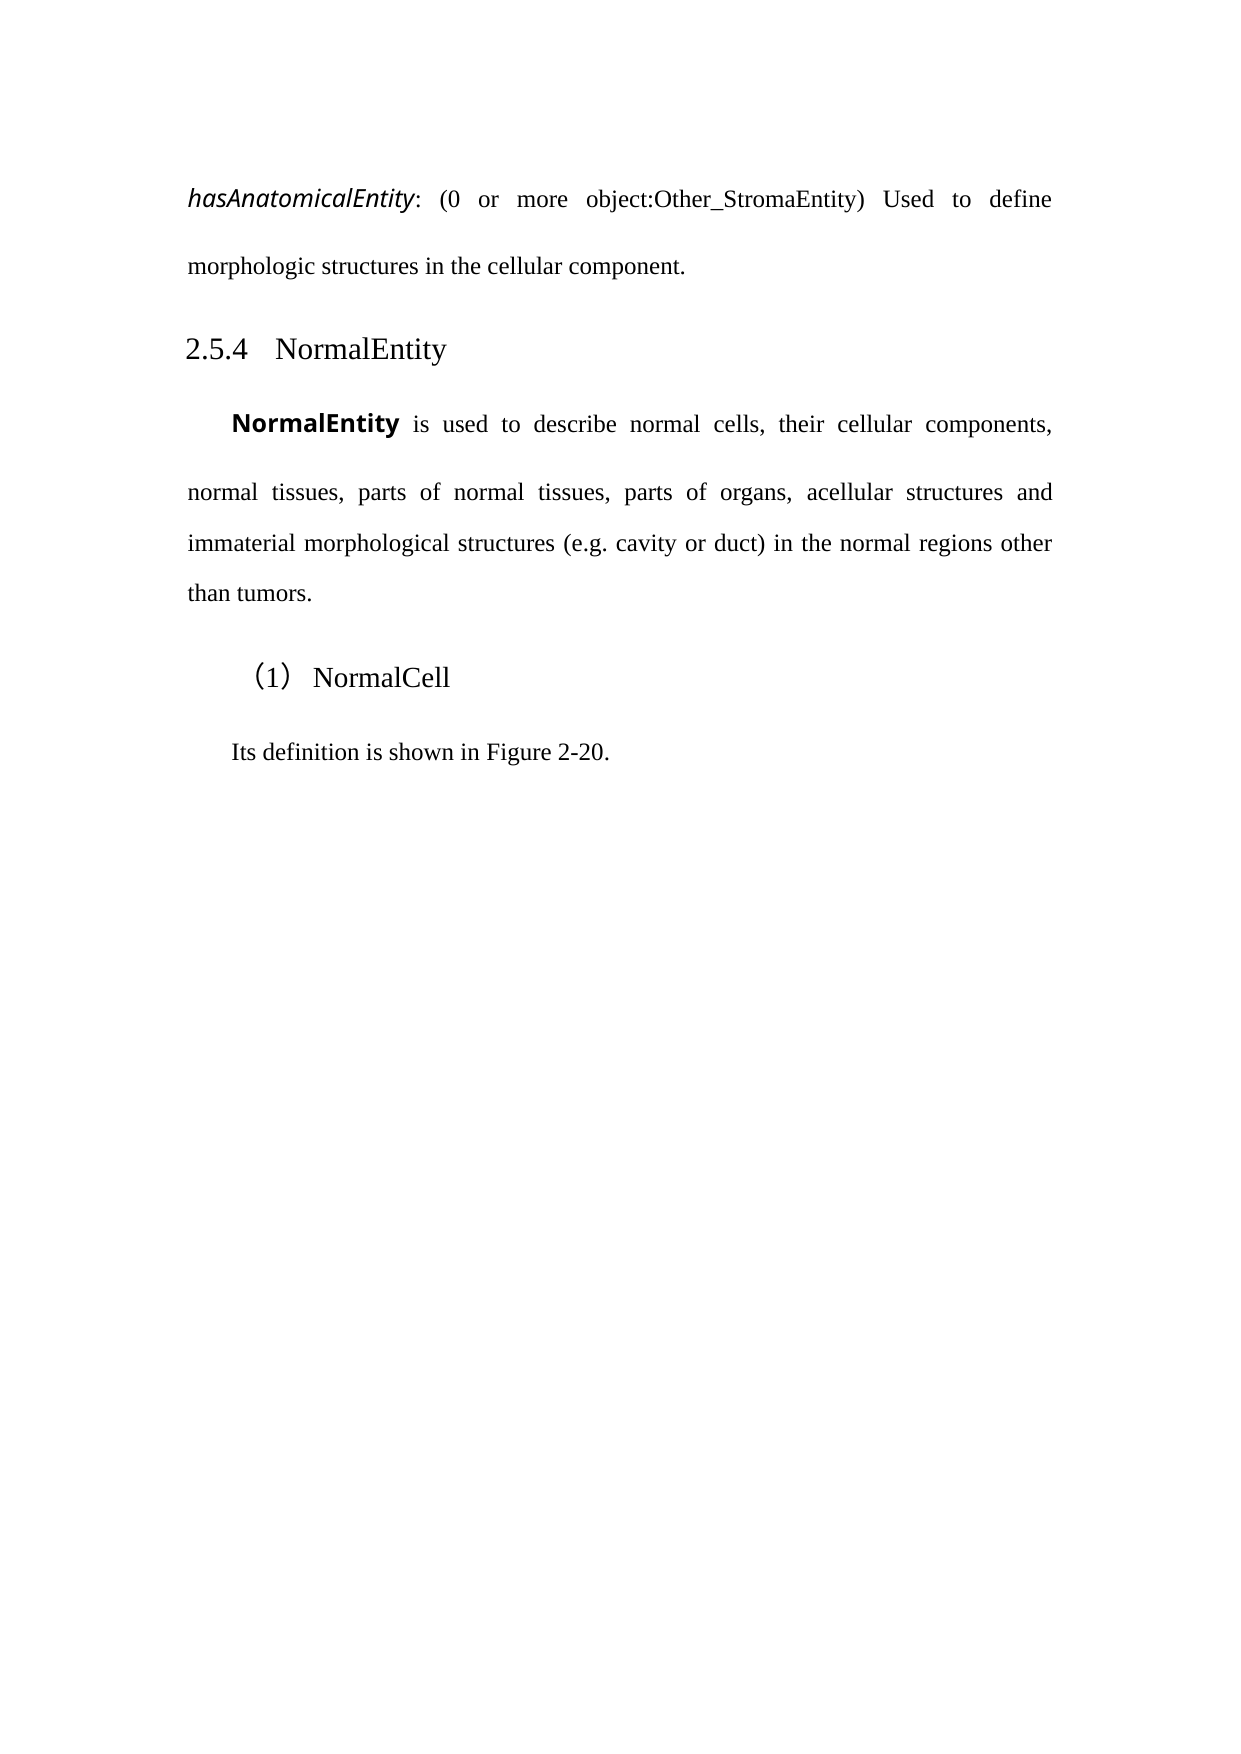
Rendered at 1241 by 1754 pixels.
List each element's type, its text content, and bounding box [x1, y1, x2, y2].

subtitle NormalCell [236, 641, 1053, 709]
subtitle NormalEntity [185, 314, 1053, 382]
text hasAnatomicalEntity: (0 or more object:Other_StromaEntity) Used to define morphologic structures in the cellular component. [187, 164, 1053, 283]
text NormalEntity is used to describe normal cells, their cellular components, normal tissues, parts of normal tissues, parts of organs, acellular structures and immaterial morphological structures (e.g. cavity or duct) in the normal regions other than tumors. [187, 389, 1053, 610]
